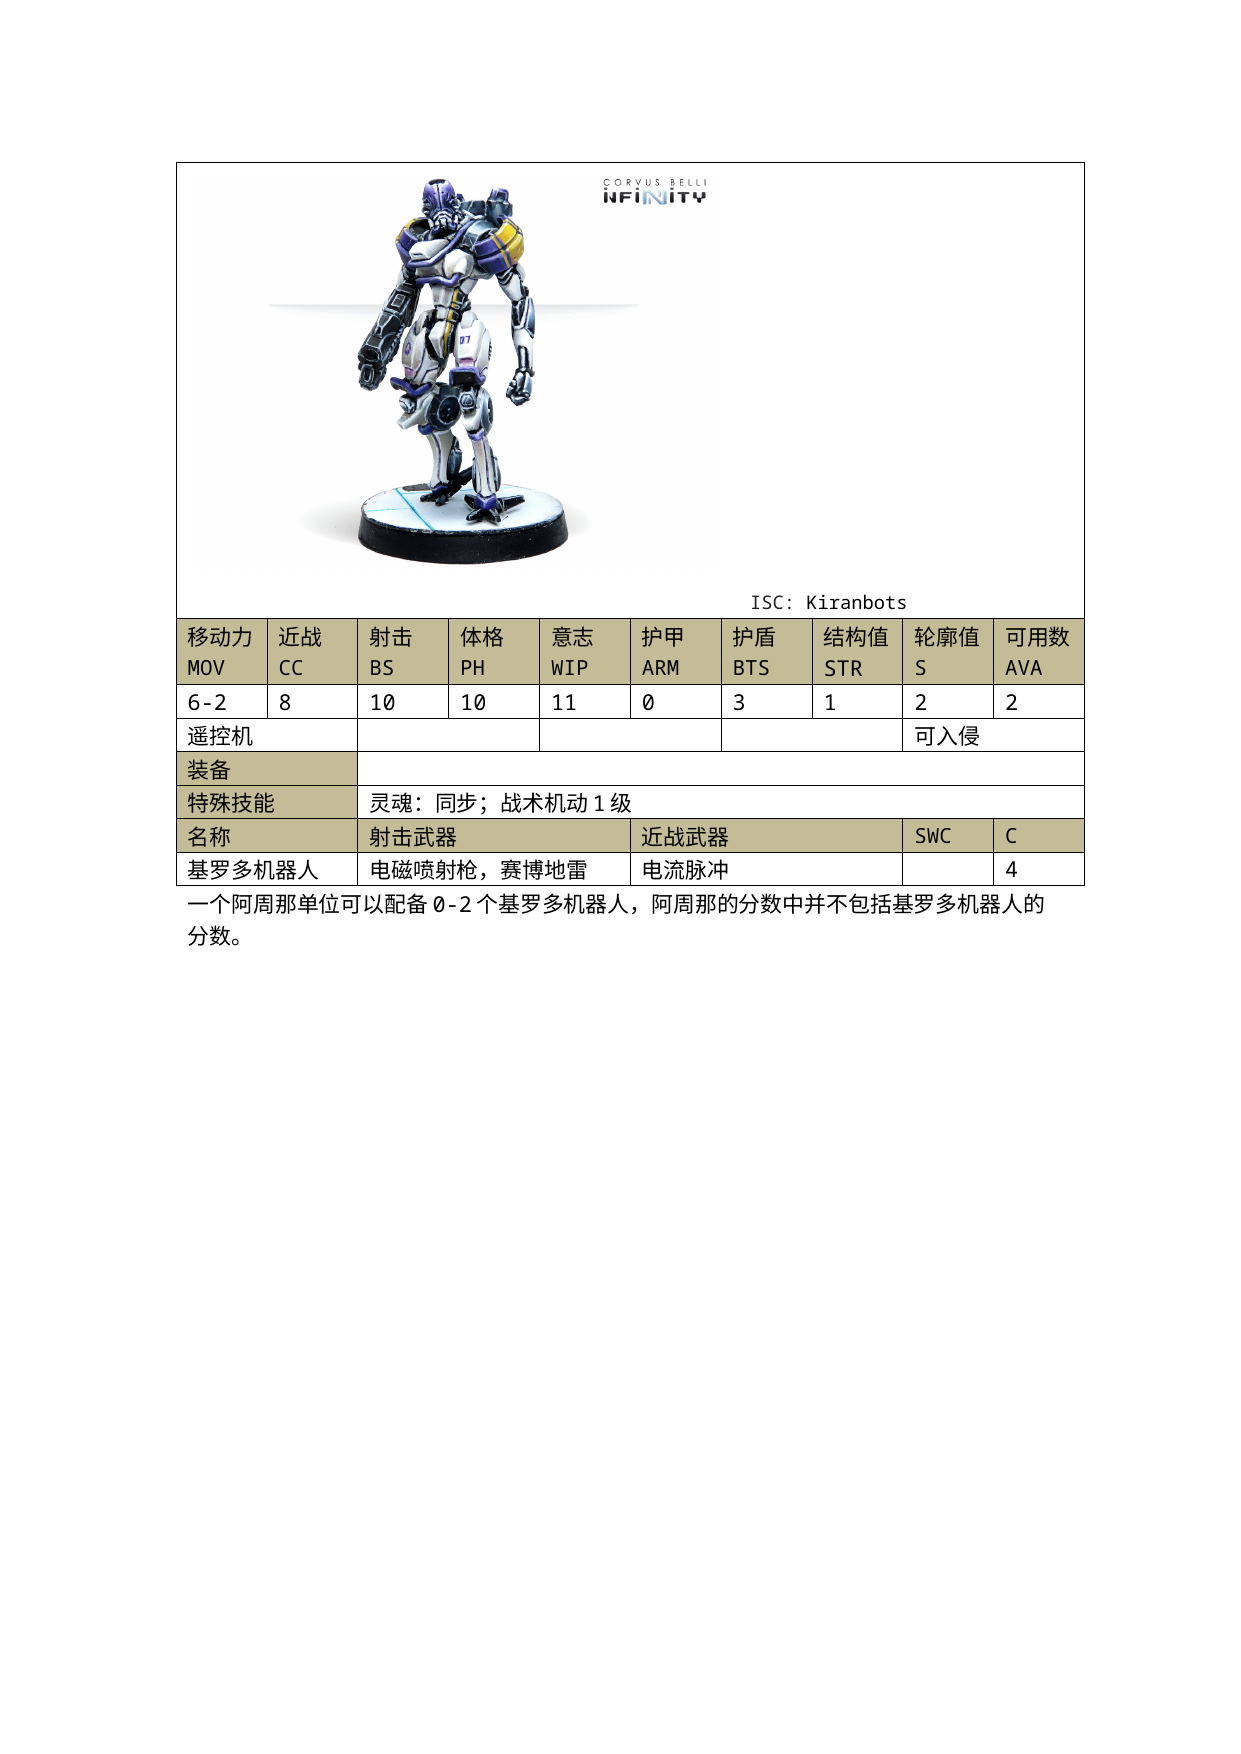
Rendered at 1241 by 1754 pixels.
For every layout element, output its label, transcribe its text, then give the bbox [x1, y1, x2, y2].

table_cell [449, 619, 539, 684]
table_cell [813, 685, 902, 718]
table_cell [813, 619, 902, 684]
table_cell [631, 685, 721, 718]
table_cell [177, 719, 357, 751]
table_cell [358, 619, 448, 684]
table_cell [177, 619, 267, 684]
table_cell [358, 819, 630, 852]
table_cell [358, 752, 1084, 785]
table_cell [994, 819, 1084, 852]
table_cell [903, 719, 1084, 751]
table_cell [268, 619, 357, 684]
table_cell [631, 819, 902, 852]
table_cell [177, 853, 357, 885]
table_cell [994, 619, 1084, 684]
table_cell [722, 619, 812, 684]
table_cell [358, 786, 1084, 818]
picture [187, 174, 720, 574]
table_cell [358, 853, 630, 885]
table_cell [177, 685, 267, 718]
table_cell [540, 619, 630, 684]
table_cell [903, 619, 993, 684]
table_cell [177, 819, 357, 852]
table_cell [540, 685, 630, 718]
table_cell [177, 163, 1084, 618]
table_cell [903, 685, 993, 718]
text 一个阿周那单位可以配备0-2个基罗多机器人，阿周那的分数中并不包括基罗多机器人的分数。 [187, 886, 1053, 951]
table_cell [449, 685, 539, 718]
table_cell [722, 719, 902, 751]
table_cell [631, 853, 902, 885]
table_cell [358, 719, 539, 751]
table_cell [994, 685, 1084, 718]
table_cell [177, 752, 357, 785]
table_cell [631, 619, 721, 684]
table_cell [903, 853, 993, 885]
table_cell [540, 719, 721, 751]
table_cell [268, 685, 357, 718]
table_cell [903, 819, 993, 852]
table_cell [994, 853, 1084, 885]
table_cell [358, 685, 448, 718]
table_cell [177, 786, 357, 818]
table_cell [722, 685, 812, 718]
